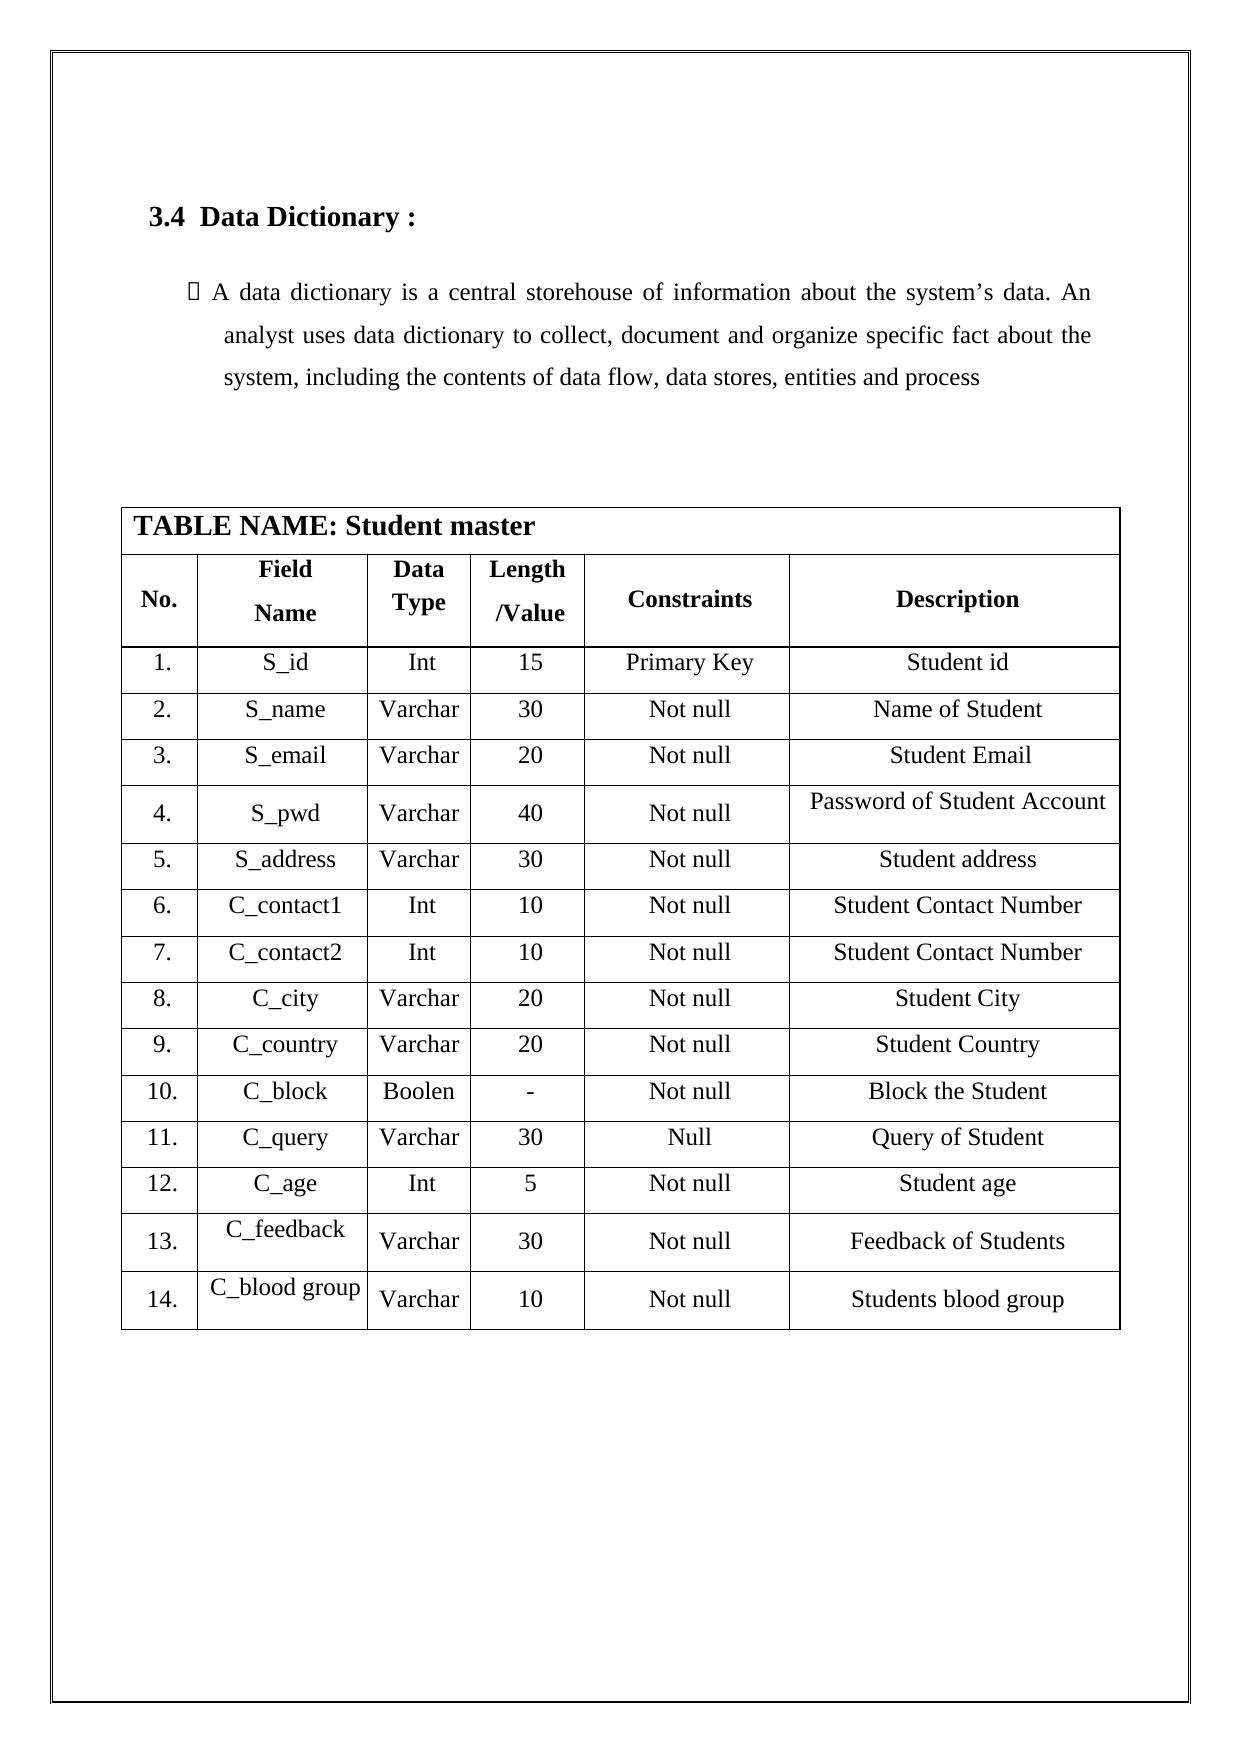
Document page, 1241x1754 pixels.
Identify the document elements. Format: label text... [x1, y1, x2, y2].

table_cell 5. [122, 844, 197, 889]
table_cell Not null [585, 890, 789, 936]
table_cell C_contact2 [198, 937, 367, 982]
table_cell S_email [198, 740, 367, 785]
table_cell C_query [198, 1122, 367, 1167]
table_cell Varchar [368, 1122, 470, 1167]
table_cell 1. [122, 648, 197, 693]
text  A data dictionary is a central storehouse of information about the system’s data. An analyst uses data dictionary to collect, document and organize specific fact about the system, including the contents of data flow, data stores, entities and process [186, 273, 1093, 391]
table_cell 10 [471, 937, 584, 982]
table_cell 40 [471, 786, 584, 843]
table_cell Name of Student [790, 694, 1119, 739]
table_cell Not null [585, 983, 789, 1028]
table_cell Student Email [790, 740, 1119, 785]
table_cell 30 [471, 1214, 584, 1271]
table_cell Student id [790, 648, 1119, 693]
table_cell Student Contact Number [790, 890, 1119, 936]
table_cell - [471, 1076, 584, 1121]
table_cell Student City [790, 983, 1119, 1028]
table_cell Not null [585, 740, 789, 785]
table_cell Student age [790, 1168, 1119, 1213]
table_cell S_name [198, 694, 367, 739]
table_cell 15 [471, 648, 584, 693]
table_cell Varchar [368, 1214, 470, 1271]
table_cell Not null [585, 694, 789, 739]
table_cell Block the Student [790, 1076, 1119, 1121]
table_cell 6. [122, 890, 197, 936]
table_cell Not null [585, 937, 789, 982]
table_cell Student address [790, 844, 1119, 889]
table_cell Not null [585, 1076, 789, 1121]
table_cell Query of Student [790, 1122, 1119, 1167]
table_cell Primary Key [585, 648, 789, 693]
table_cell Students blood group [790, 1272, 1119, 1329]
table_cell Length /Value [471, 555, 584, 646]
table_cell Int [368, 1168, 470, 1213]
table_cell 7. [122, 937, 197, 982]
table_cell 30 [471, 1122, 584, 1167]
table_cell C_city [198, 983, 367, 1028]
table_cell C_feedback [198, 1214, 367, 1271]
table_cell Varchar [368, 983, 470, 1028]
subtitle 3.4 Data Dictionary : [148, 199, 1095, 232]
table_cell C_age [198, 1168, 367, 1213]
table_cell Varchar [368, 740, 470, 785]
table_cell Not null [585, 844, 789, 889]
table_cell Student Contact Number [790, 937, 1119, 982]
table_cell Field Name [198, 555, 367, 646]
table_cell Description [790, 555, 1119, 646]
table_cell 3. [122, 740, 197, 785]
table_cell 20 [471, 983, 584, 1028]
table_cell Data Type [368, 555, 470, 646]
table_cell Int [368, 648, 470, 693]
table_cell 10 [471, 1272, 584, 1329]
table_cell Not null [585, 1168, 789, 1213]
table_cell 11. [122, 1122, 197, 1167]
table_cell C_contact1 [198, 890, 367, 936]
table_cell Varchar [368, 1272, 470, 1329]
table_cell 20 [471, 740, 584, 785]
table_header [584, 508, 789, 553]
table_cell 10 [471, 890, 584, 936]
table_cell Int [368, 937, 470, 982]
table_cell No. [122, 555, 197, 646]
table_cell 9. [122, 1029, 197, 1075]
table_cell S_address [198, 844, 367, 889]
table_cell 13. [122, 1214, 197, 1271]
table_cell C_block [198, 1076, 367, 1121]
table_cell 30 [471, 844, 584, 889]
table_cell 14. [122, 1272, 197, 1329]
table_cell Student Country [790, 1029, 1119, 1075]
table_cell Null [585, 1122, 789, 1167]
table_header [789, 508, 1119, 553]
table_cell 30 [471, 694, 584, 739]
table_cell Int [368, 890, 470, 936]
table_cell 4. [122, 786, 197, 843]
table_cell Constraints [585, 555, 789, 646]
table_cell Varchar [368, 786, 470, 843]
table_header TABLE NAME: Student master [122, 508, 584, 553]
table_cell C_blood group [198, 1272, 367, 1329]
table_cell Varchar [368, 844, 470, 889]
table_cell S_id [198, 648, 367, 693]
table_cell Varchar [368, 1029, 470, 1075]
table_cell Not null [585, 1214, 789, 1271]
table_cell 20 [471, 1029, 584, 1075]
table_cell 10. [122, 1076, 197, 1121]
table_cell Not null [585, 1029, 789, 1075]
table_cell C_country [198, 1029, 367, 1075]
table_cell Not null [585, 1272, 789, 1329]
table_cell Password of Student Account [790, 786, 1119, 843]
table_cell 12. [122, 1168, 197, 1213]
table_cell Not null [585, 786, 789, 843]
table_cell Feedback of Students [790, 1214, 1119, 1271]
table_cell 2. [122, 694, 197, 739]
table_cell 8. [122, 983, 197, 1028]
table_cell 5 [471, 1168, 584, 1213]
table_cell S_pwd [198, 786, 367, 843]
table_cell Varchar [368, 694, 470, 739]
table_cell Boolen [368, 1076, 470, 1121]
